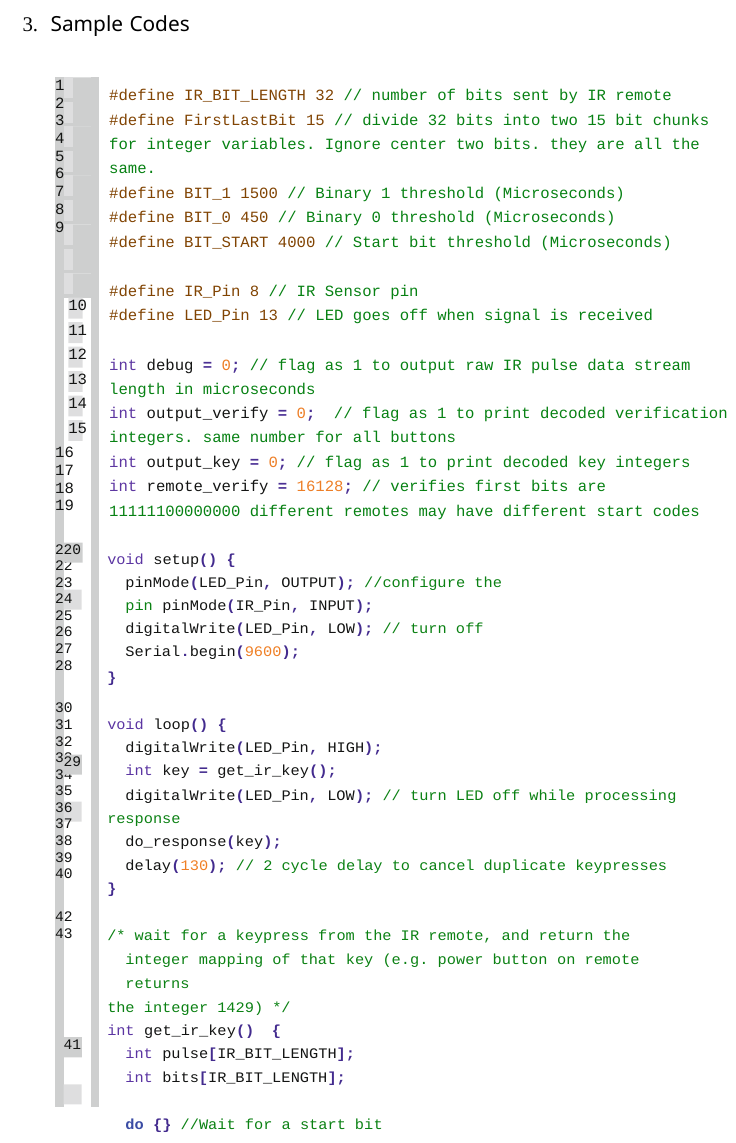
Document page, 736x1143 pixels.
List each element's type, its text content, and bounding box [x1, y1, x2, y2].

text /* wait for a keypress from the IR remote, and return the integer mapping of that key (e.g. power button on remote returns [107, 929, 684, 992]
list Sample Codes [22, 9, 735, 38]
text int output_key = 0; // flag as 1 to print decoded key integers int remote_verify = 16128; // verifies first bits are 11111100000000 different remotes may have different start codes [109, 454, 708, 521]
text #define IR_Pin 8 // IR Sensor pin [109, 283, 735, 301]
text int output_verify = 0; // flag as 1 to print decoded verification integers. same number for all buttons [109, 406, 735, 447]
text void setup() { [107, 552, 735, 569]
text #define IR_BIT_LENGTH 32 // number of bits sent by IR remote #define FirstLastBit 15 // divide 32 bits into two 15 bit chunks for integer variables. Ignore center two bits. they are all the same. [109, 88, 714, 178]
text } [107, 670, 735, 687]
text do {} //Wait for a start bit [125, 1117, 735, 1134]
text int get_ir_key() { [107, 1023, 735, 1040]
text the integer 1429) */ [107, 999, 735, 1016]
text int debug = 0; // flag as 1 to output raw IR pulse data stream length in microseconds [109, 357, 735, 399]
text do_response(key); [125, 834, 735, 851]
text void loop() { digitalWrite(LED_Pin, HIGH); int key = get_ir_key(); [107, 711, 385, 779]
text digitalWrite(LED_Pin, LOW); // turn LED off while processing response [107, 788, 735, 827]
text pinMode(LED_Pin, OUTPUT); //configure the pin pinMode(IR_Pin, INPUT); digitalWrite(LED_Pin, LOW); // turn off Serial.begin(9600); [125, 569, 532, 661]
text #define LED_Pin 13 // LED goes off when signal is received [109, 308, 735, 326]
text delay(130); // 2 cycle delay to cancel duplicate keypresses [125, 858, 735, 875]
text } [107, 882, 735, 898]
text int pulse[IR_BIT_LENGTH]; int bits[IR_BIT_LENGTH]; [125, 1047, 376, 1087]
text #define BIT_1 1500 // Binary 1 threshold (Microseconds) #define BIT_0 450 // Binary 0 threshold (Microseconds) #define BIT_START 4000 // Start bit threshold (Microseconds) [109, 185, 679, 252]
